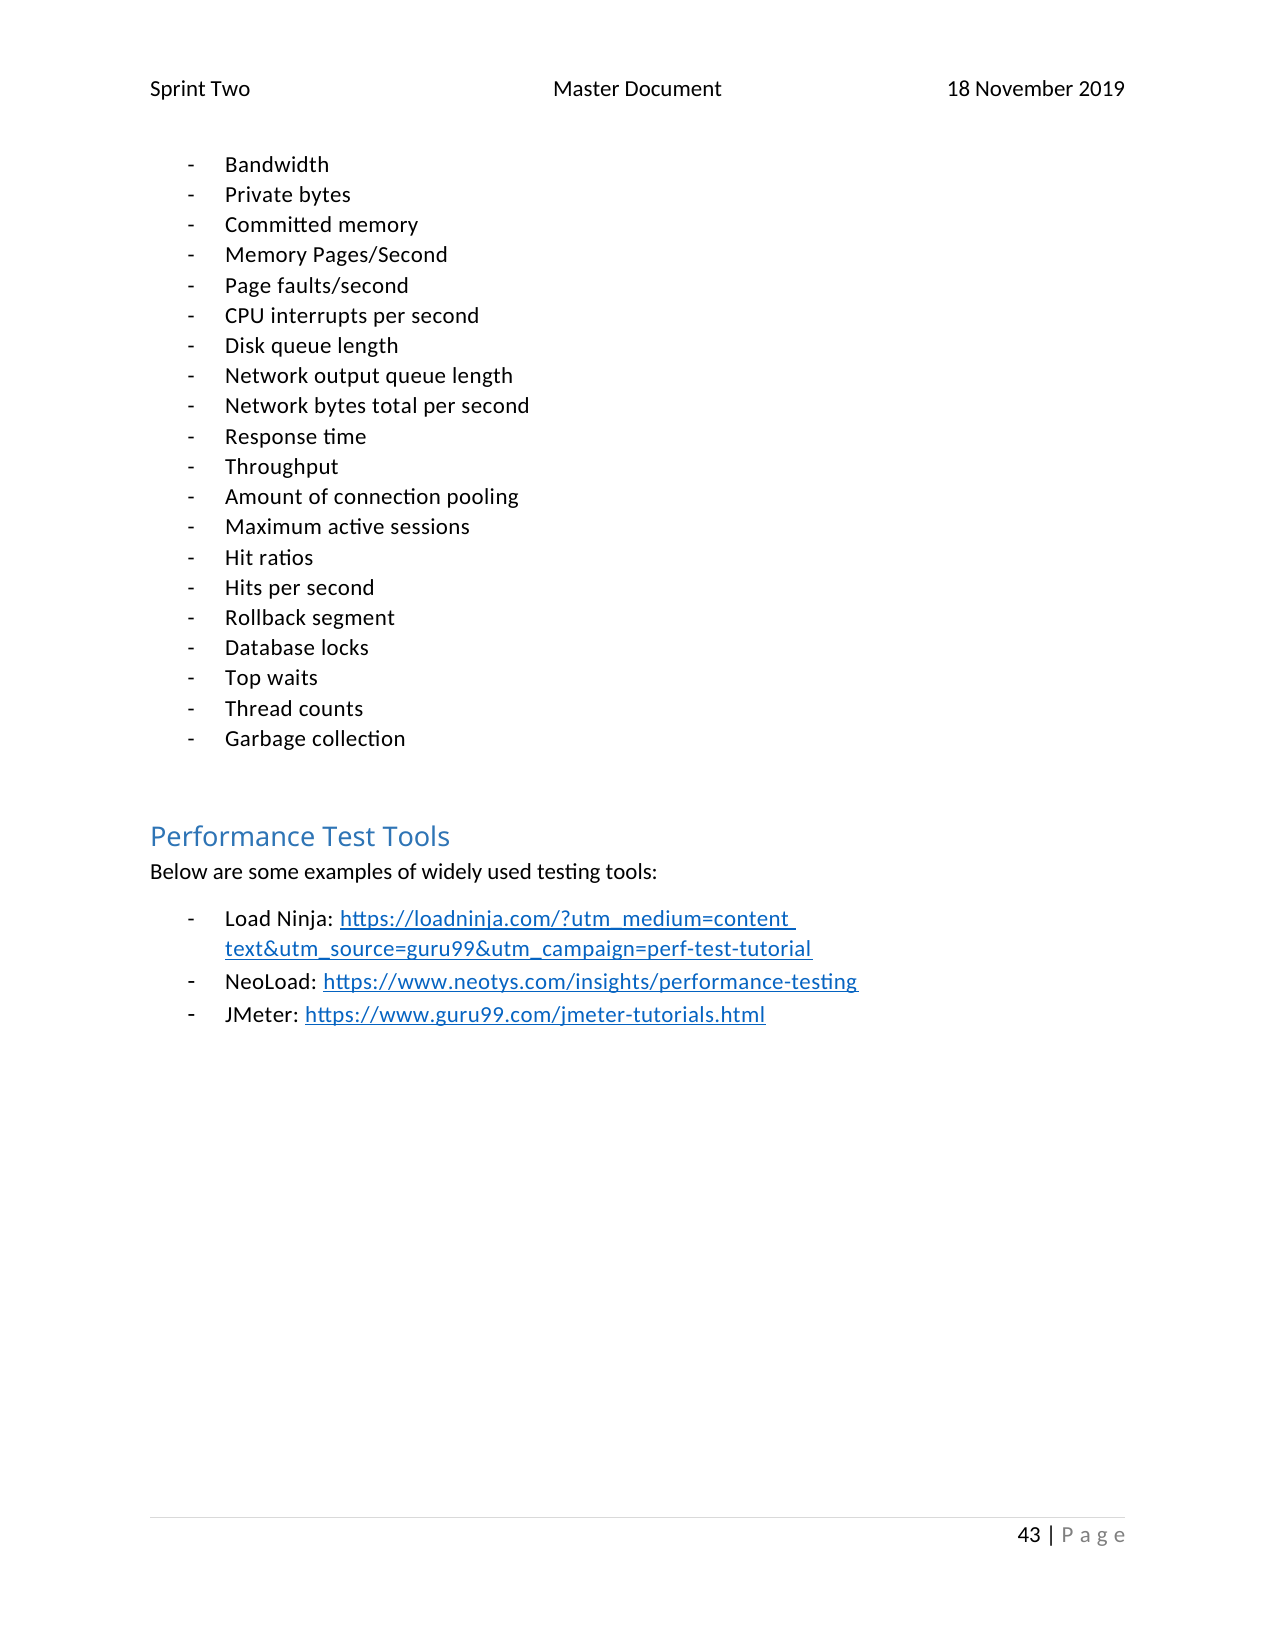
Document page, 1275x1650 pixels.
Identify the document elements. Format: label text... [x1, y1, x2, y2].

list CPU interrupts per second [187, 301, 1125, 329]
list Memory Pages/Second [187, 241, 1125, 269]
list Top waits [187, 663, 1125, 692]
list Network output queue length [187, 361, 1125, 389]
list Private bytes [187, 180, 1125, 208]
text Below are some examples of widely used testing tools: [150, 857, 1125, 886]
subtitle Performance Test Tools [150, 818, 1125, 854]
list Thread counts [187, 694, 1125, 722]
list Committed memory [187, 210, 1125, 238]
list Bandwidth [187, 150, 1125, 178]
list Amount of connection pooling [187, 482, 1125, 510]
list Database locks [187, 633, 1125, 661]
list Hit ratios [187, 543, 1125, 571]
list Maximum active sessions [187, 512, 1125, 541]
list Hits per second [187, 573, 1125, 601]
list Garbage collection [187, 724, 1125, 752]
list Network bytes total per second [187, 392, 1125, 420]
list Throughput [187, 452, 1125, 480]
list Rollback segment [187, 603, 1125, 631]
list Response time [187, 422, 1125, 450]
list Load Ninja: https://loadninja.com/?utm_medium=content text&utm_source=guru99&utm_campaign=perf-test-tutorial [187, 904, 1125, 963]
list JMeter: https://www.guru99.com/jmeter-tutorials.html [187, 998, 1125, 1028]
list Page faults/second [187, 271, 1125, 299]
list Disk queue length [187, 331, 1125, 359]
list NeoLoad: https://www.neotys.com/insights/performance-testing [187, 965, 1125, 995]
